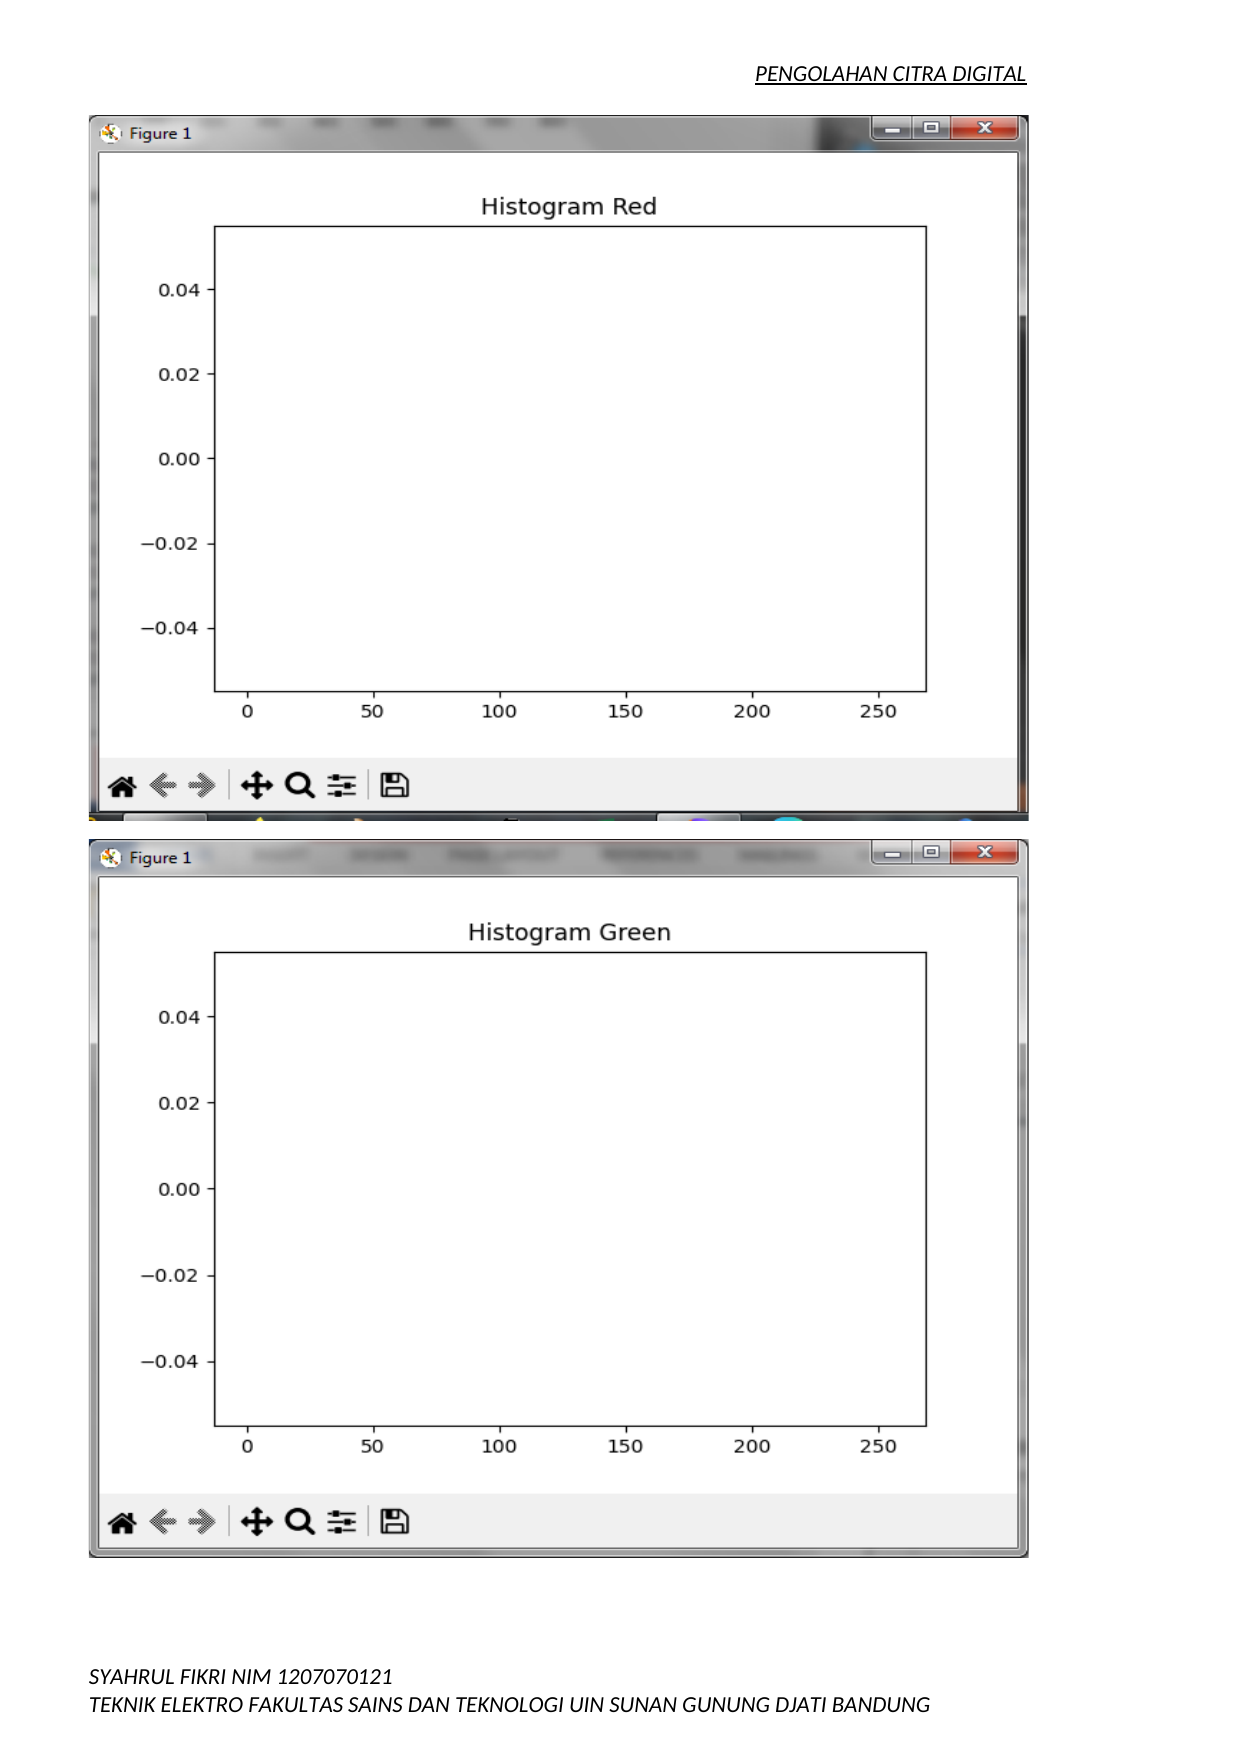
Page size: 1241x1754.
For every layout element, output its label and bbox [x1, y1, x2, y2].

picture [88, 115, 1029, 821]
picture [88, 839, 1029, 1558]
